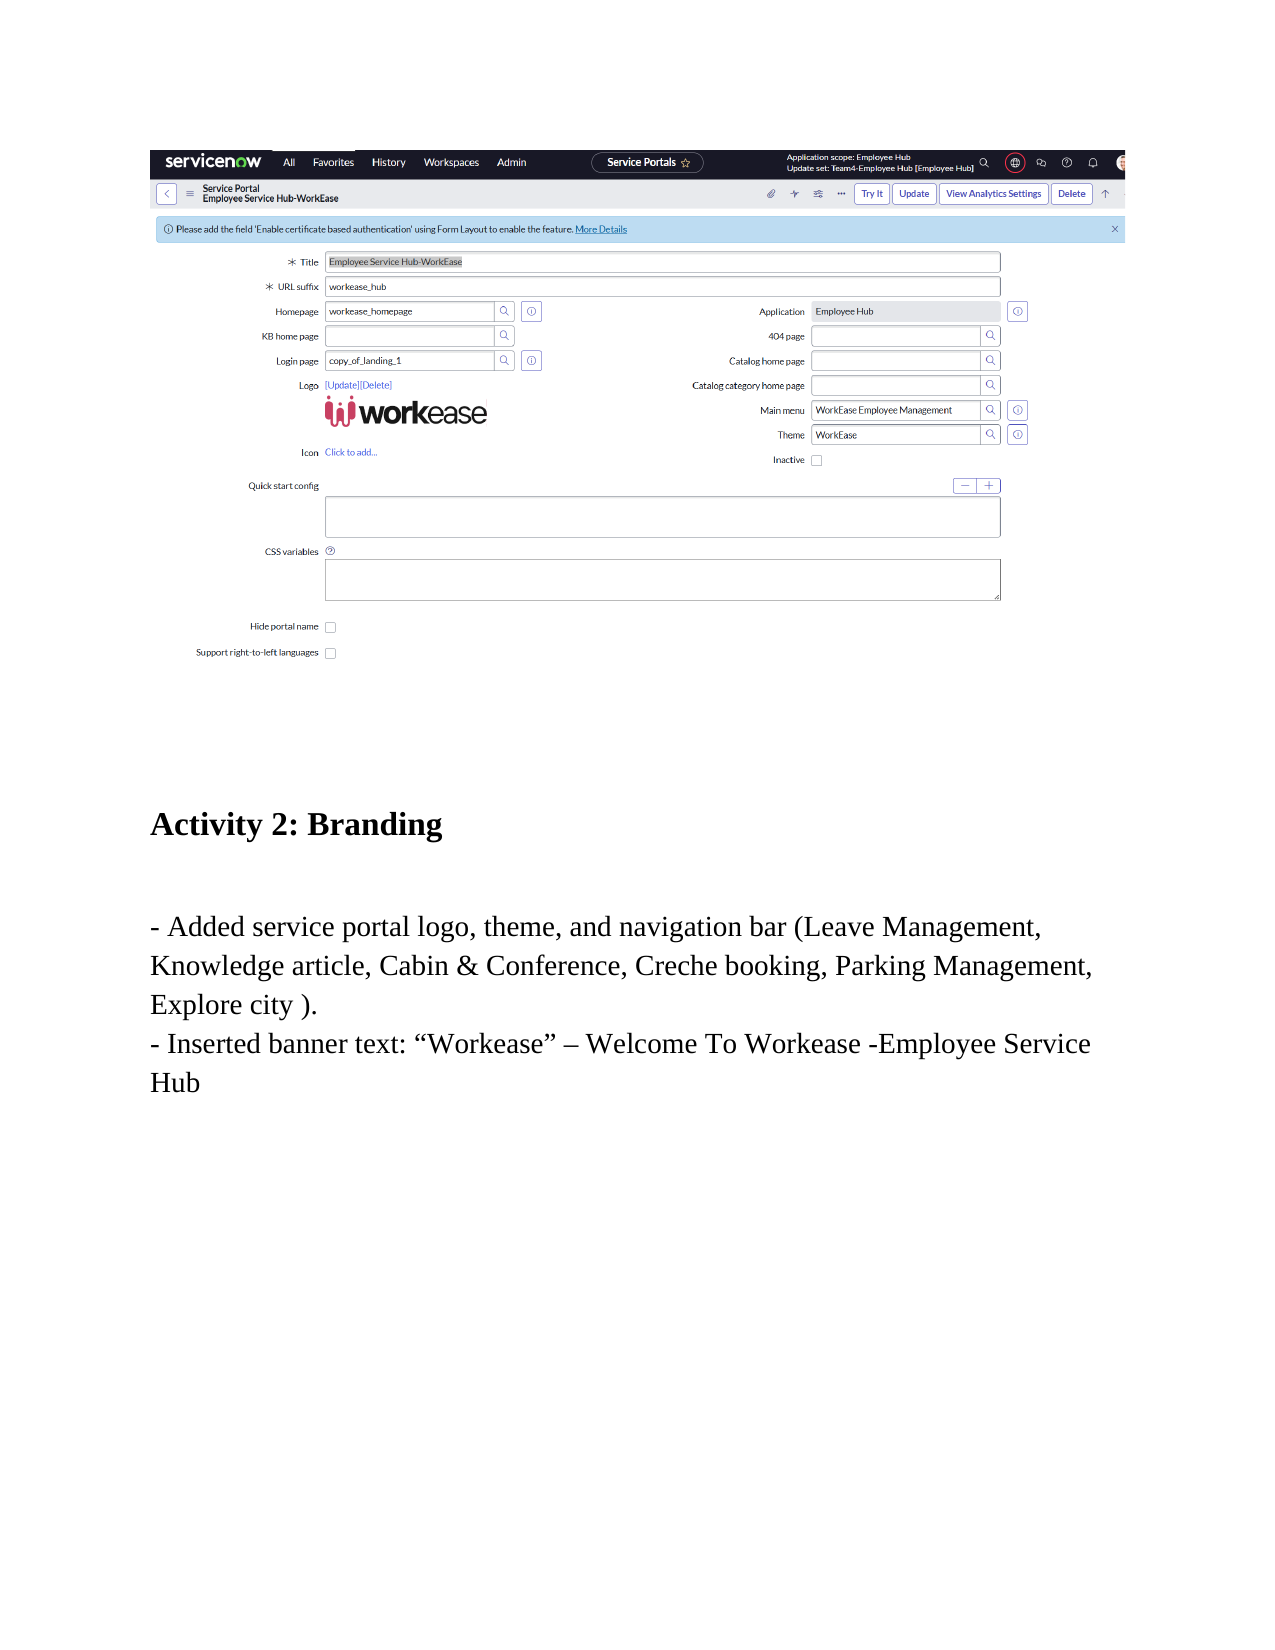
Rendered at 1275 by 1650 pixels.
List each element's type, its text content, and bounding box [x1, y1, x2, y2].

subtitle Activity 2: Branding [150, 805, 1125, 843]
picture [150, 150, 1125, 673]
text - Added service portal logo, theme, and navigation bar (Leave Management, Knowledge article, Cabin & Conference, Creche booking, Parking Management, Explore city ). - Inserted banner text: “Workease” – Welcome To Workease -Employee Service Hub [150, 909, 1125, 1098]
